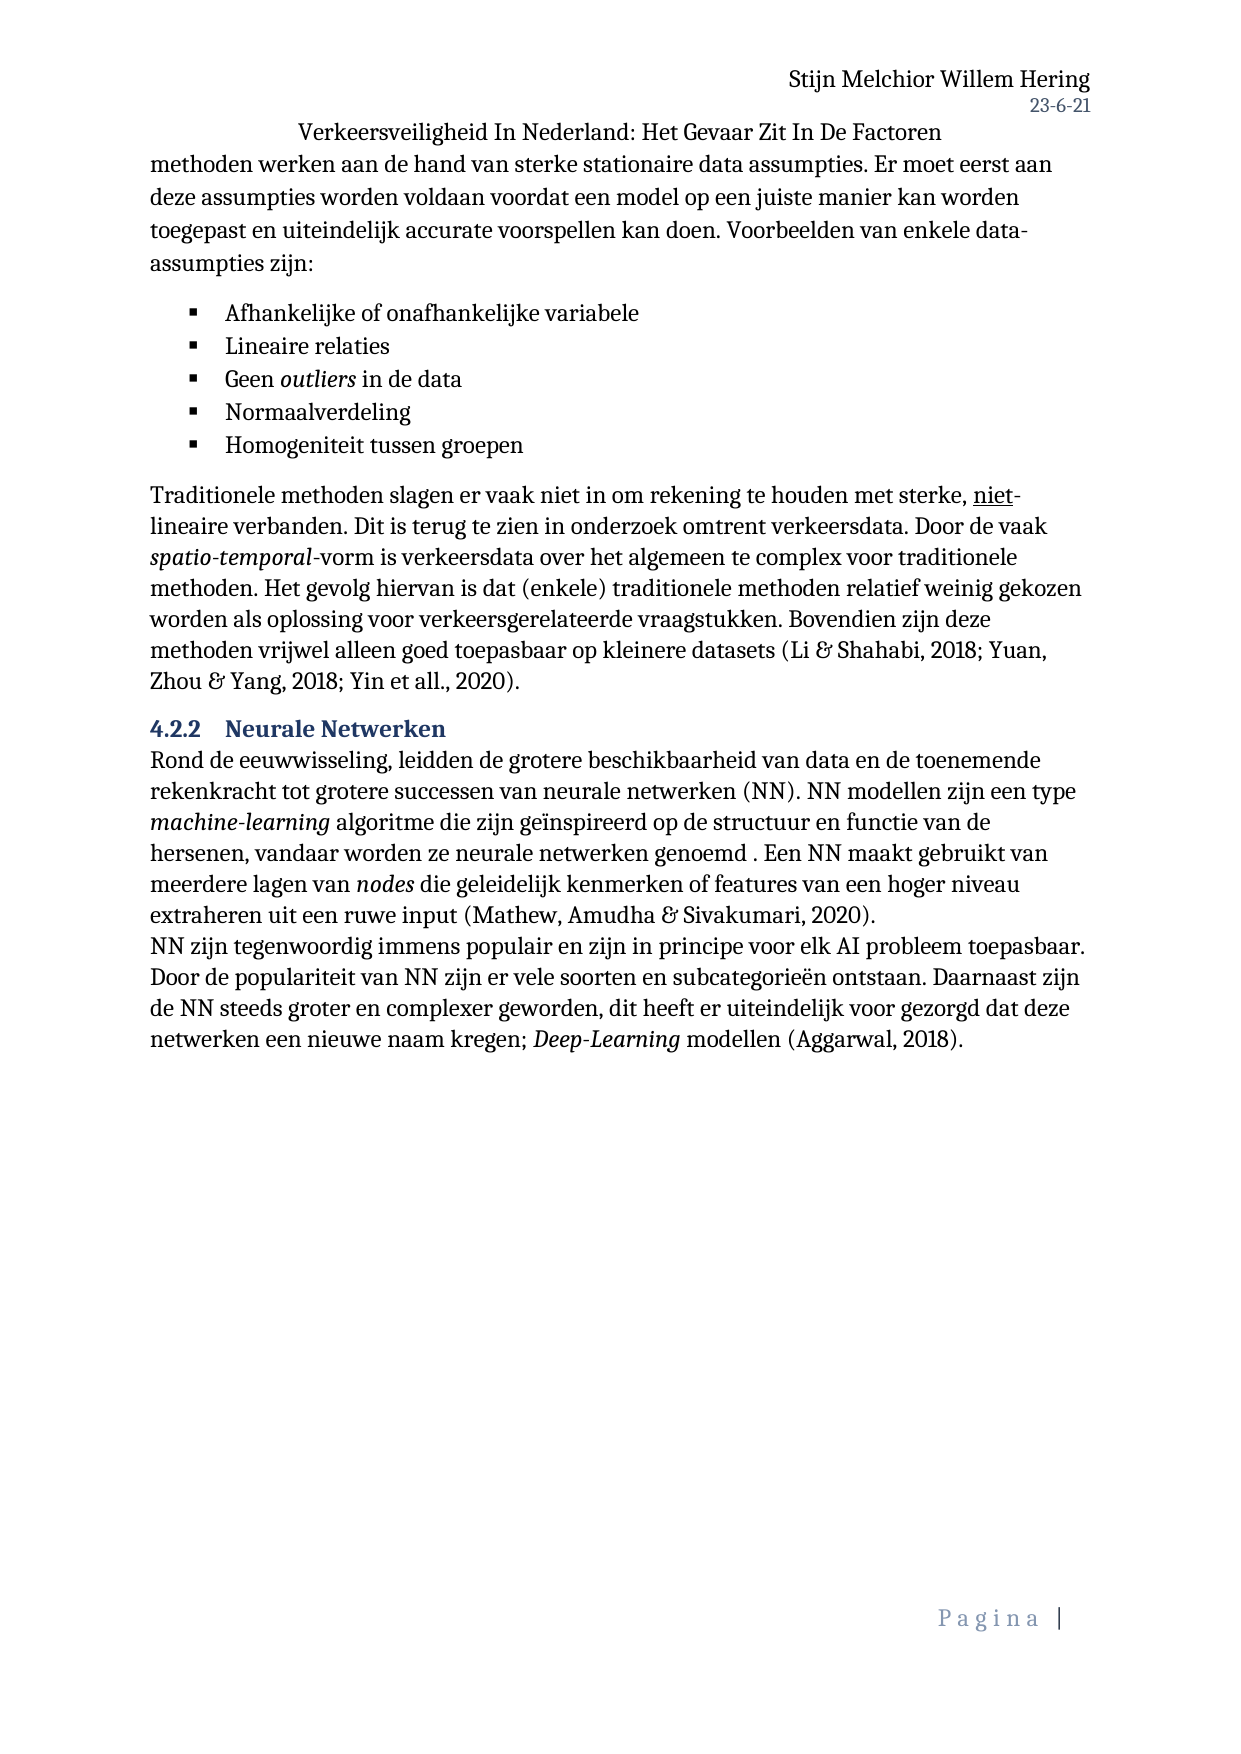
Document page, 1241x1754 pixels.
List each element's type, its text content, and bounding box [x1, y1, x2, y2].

text Traditionele methoden slagen er vaak niet in om rekening te houden met sterke, niet-lineaire verbanden. Dit is terug te zien in onderzoek omtrent verkeersdata. Door de vaak spatio-temporal-vorm is verkeersdata over het algemeen te complex voor traditionele methoden. Het gevolg hiervan is dat (enkele) traditionele methoden relatief weinig gekozen worden als oplossing voor verkeersgerelateerde vraagstukken. Bovendien zijn deze methoden vrijwel alleen goed toepasbaar op kleinere datasets (Li & Shahabi, 2018; Yuan, Zhou & Yang, 2018; Yin et all., 2020). [150, 481, 1090, 696]
list Geen outliers in de data [187, 365, 1090, 393]
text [150, 150, 1090, 278]
list Afhankelijke of onafhankelijke variabele [187, 299, 1090, 327]
list Normaalverdeling [187, 398, 1090, 427]
subtitle Neurale Netwerken [150, 714, 1090, 743]
text Rond de eeuwwisseling, leidden de grotere beschikbaarheid van data en de toenemende rekenkracht tot grotere successen van neurale netwerken (NN). NN modellen zijn een type machine-learning algoritme die zijn geïnspireerd op de structuur en functie van de hersenen, vandaar worden ze neurale netwerken genoemd . Een NN maakt gebruikt van meerdere lagen van nodes die geleidelijk kenmerken of features van een hoger niveau extraheren uit een ruwe input (Mathew, Amudha & Sivakumari, 2020). NN zijn tegenwoordig immens populair en zijn in principe voor elk AI probleem toepasbaar. Door de populariteit van NN zijn er vele soorten en subcategorieën ontstaan. Daarnaast zijn de NN steeds groter en complexer geworden, dit heeft er uiteindelijk voor gezorgd dat deze netwerken een nieuwe naam kregen; Deep-Learning modellen (Aggarwal, 2018). [150, 746, 1090, 1054]
list Lineaire relaties [187, 332, 1090, 361]
list Homogeniteit tussen groepen [187, 431, 1090, 459]
